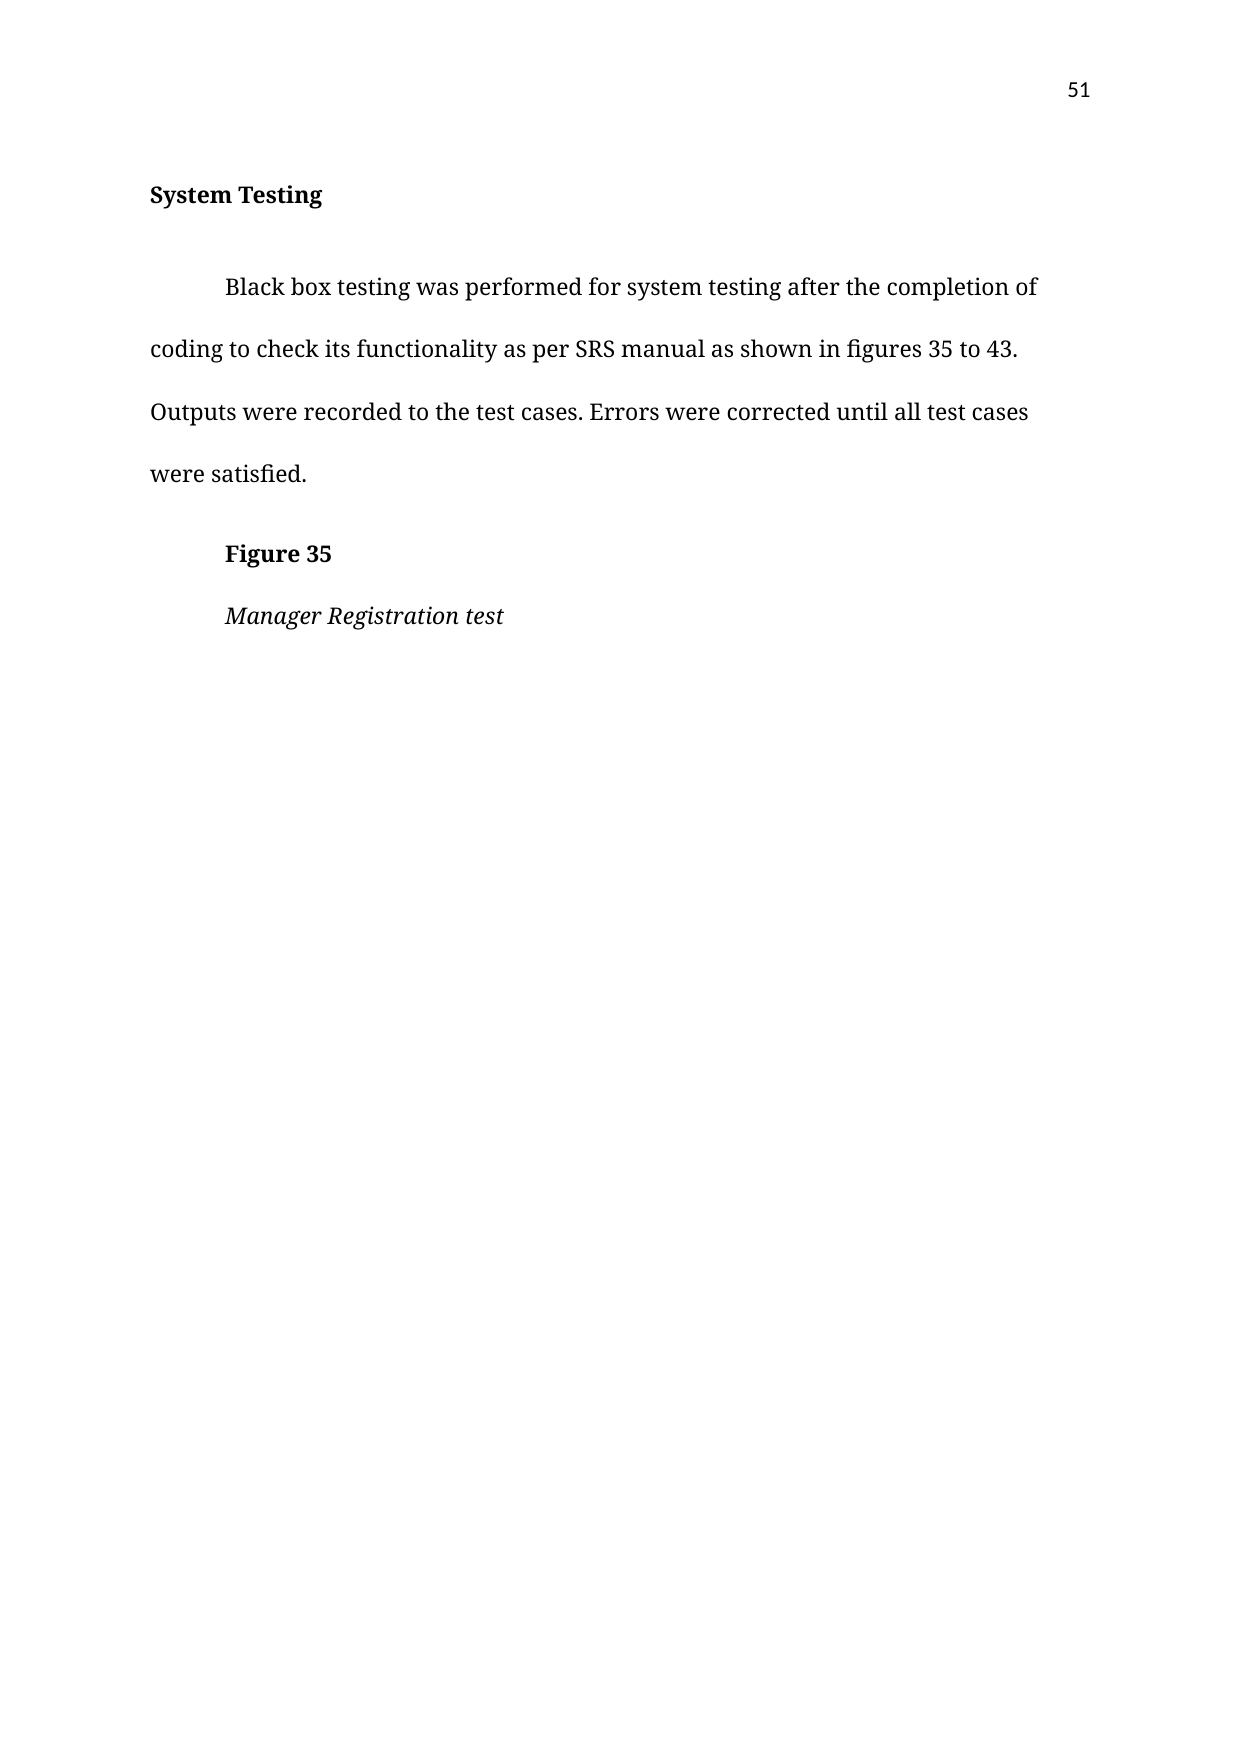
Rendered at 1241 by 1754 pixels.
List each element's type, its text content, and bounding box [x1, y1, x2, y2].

subtitle System Testing [150, 179, 1090, 210]
text Black box testing was performed for system testing after the completion of coding to check its functionality as per SRS manual as shown in figures 35 to 43. Outputs were recorded to the test cases. Errors were corrected until all test cases were satisfied. [150, 271, 1090, 489]
text Manager Registration test [150, 600, 1090, 631]
subtitle Figure 35 [225, 537, 1090, 569]
